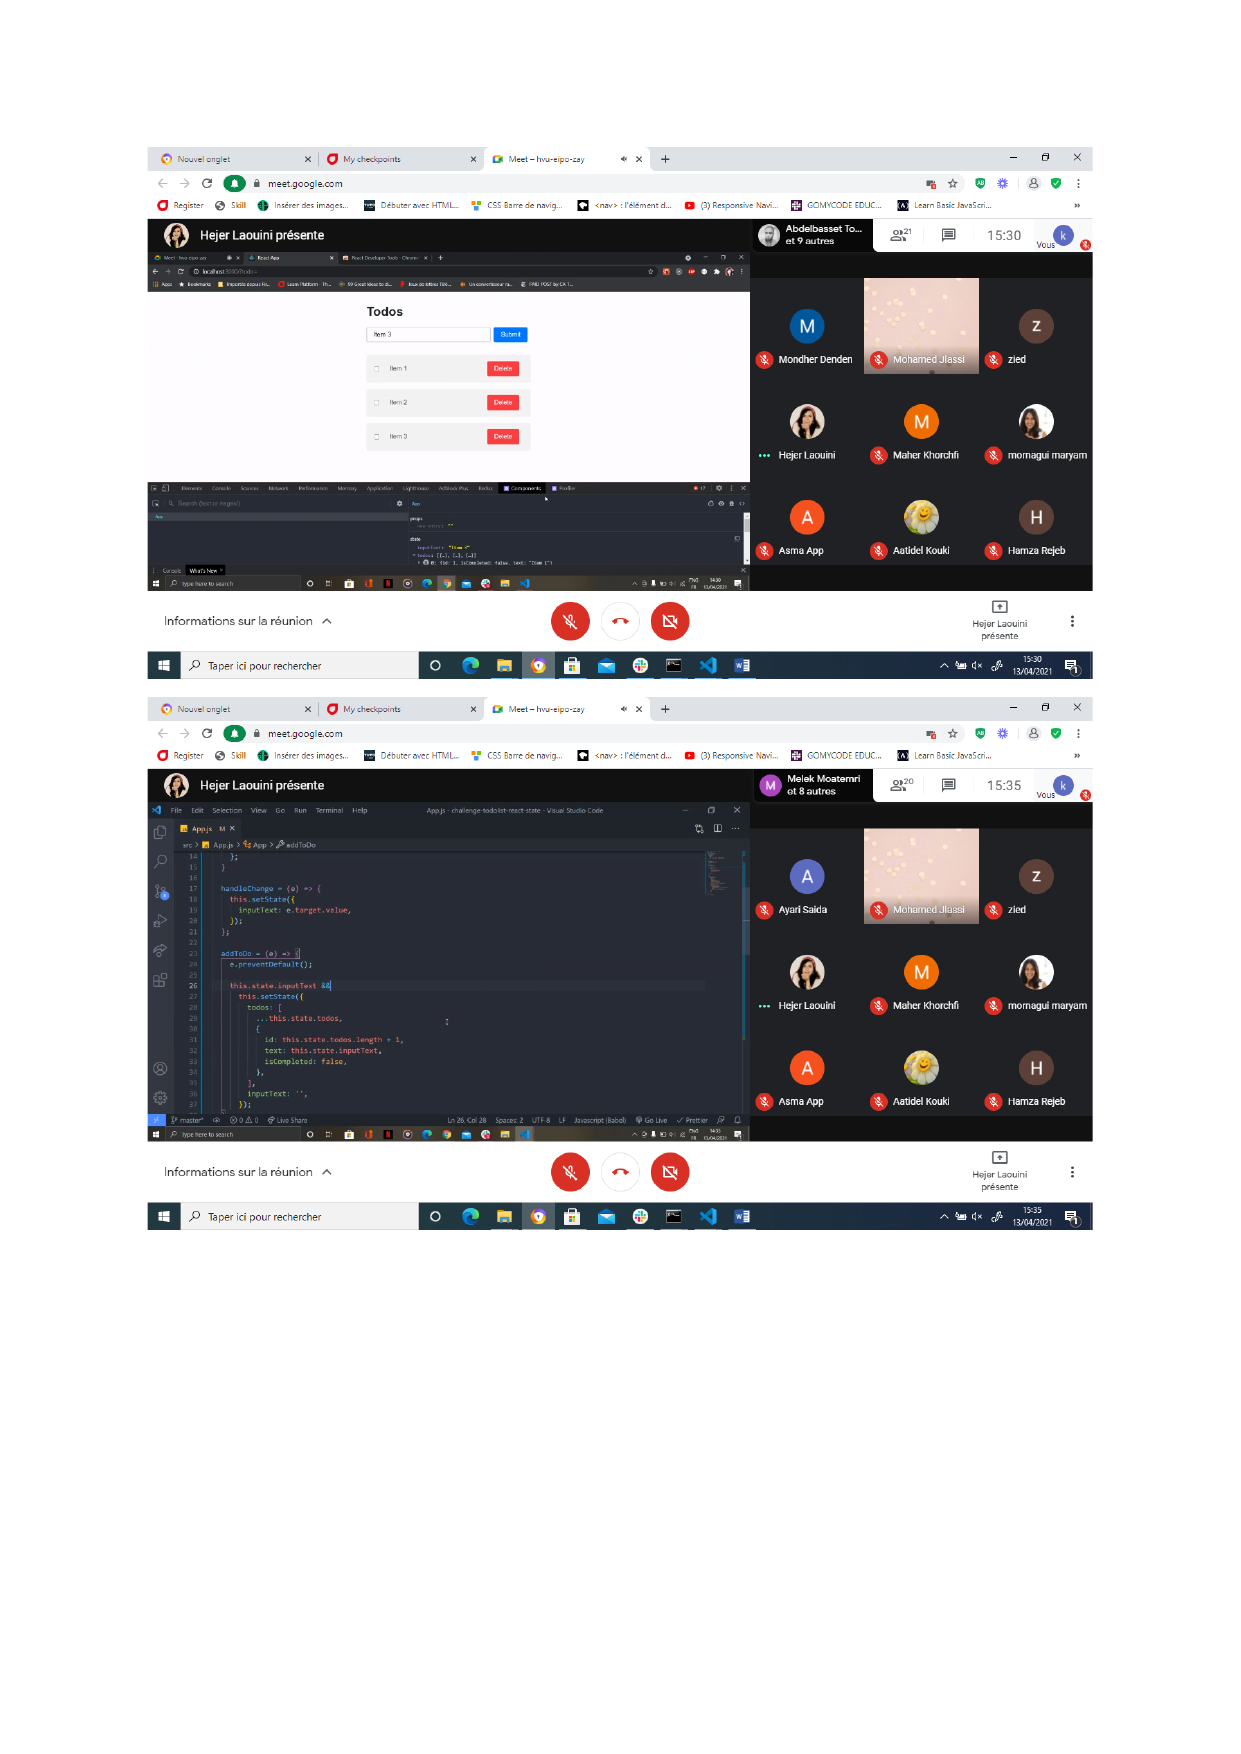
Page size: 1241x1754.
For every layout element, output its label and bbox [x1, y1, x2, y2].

picture [147, 697, 1093, 1230]
picture [147, 147, 1093, 679]
